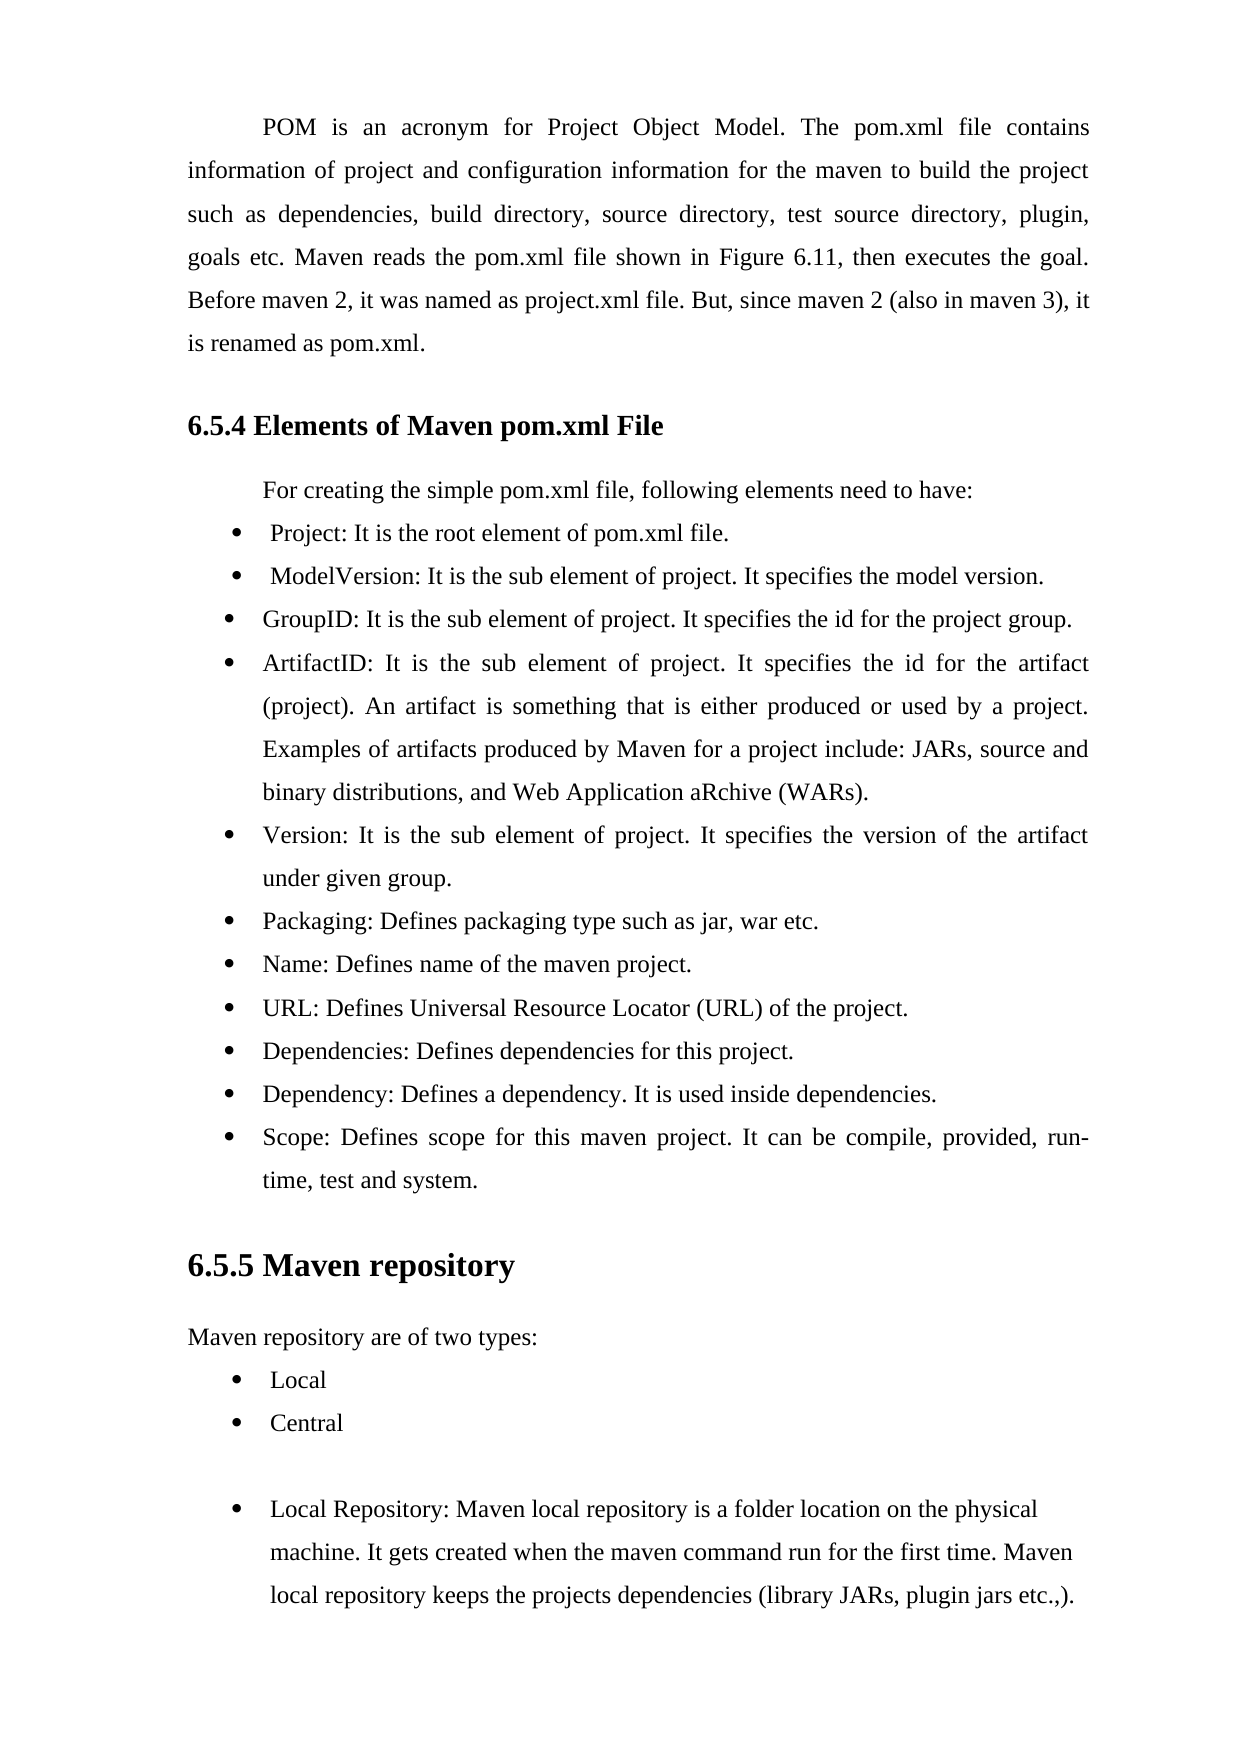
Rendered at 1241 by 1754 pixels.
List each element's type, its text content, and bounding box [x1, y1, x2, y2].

list Dependency: Defines a dependency. It is used inside dependencies. [225, 1079, 1090, 1108]
list Scope: Defines scope for this maven project. It can be compile, provided, run-time, test and system. [225, 1122, 1090, 1194]
text 6.5.4 Elements of Maven pom.xml File [187, 408, 1090, 442]
text For creating the simple pom.xml file, following elements need to have: [187, 475, 1090, 504]
text Maven repository are of two types: [187, 1322, 1090, 1351]
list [232, 1494, 1090, 1609]
list Project: It is the root element of pom.xml file. [232, 518, 1090, 547]
list Central [232, 1408, 1090, 1437]
list ModelVersion: It is the sub element of project. It specifies the model version. [232, 561, 1090, 590]
text POM is an acronym for Project Object Model. The pom.xml file contains information of project and configuration information for the maven to build the project such as dependencies, build directory, source directory, test source directory, plugin, goals etc. Maven reads the pom.xml file shown in Figure 6.11, then executes the goal. Before maven 2, it was named as project.xml file. But, since maven 2 (also in maven 3), it is renamed as pom.xml. [187, 112, 1090, 357]
list ArtifactID: It is the sub element of project. It specifies the id for the artifact (project). An artifact is something that is either produced or used by a project. Examples of artifacts produced by Maven for a project include: JARs, source and binary distributions, and Web Application aRchive (WARs). [225, 648, 1090, 806]
list GroupID: It is the sub element of project. It specifies the id for the project group. [225, 604, 1090, 633]
list Packaging: Defines packaging type such as jar, war etc. [225, 906, 1090, 935]
list Version: It is the sub element of project. It specifies the version of the artifact under given group. [225, 820, 1090, 892]
list Local [232, 1365, 1090, 1394]
list Dependencies: Defines dependencies for this project. [225, 1036, 1090, 1064]
list Name: Defines name of the maven project. [225, 949, 1090, 978]
text 6.5.5 Maven repository [187, 1245, 1090, 1283]
list URL: Defines Universal Resource Locator (URL) of the project. [225, 993, 1090, 1021]
